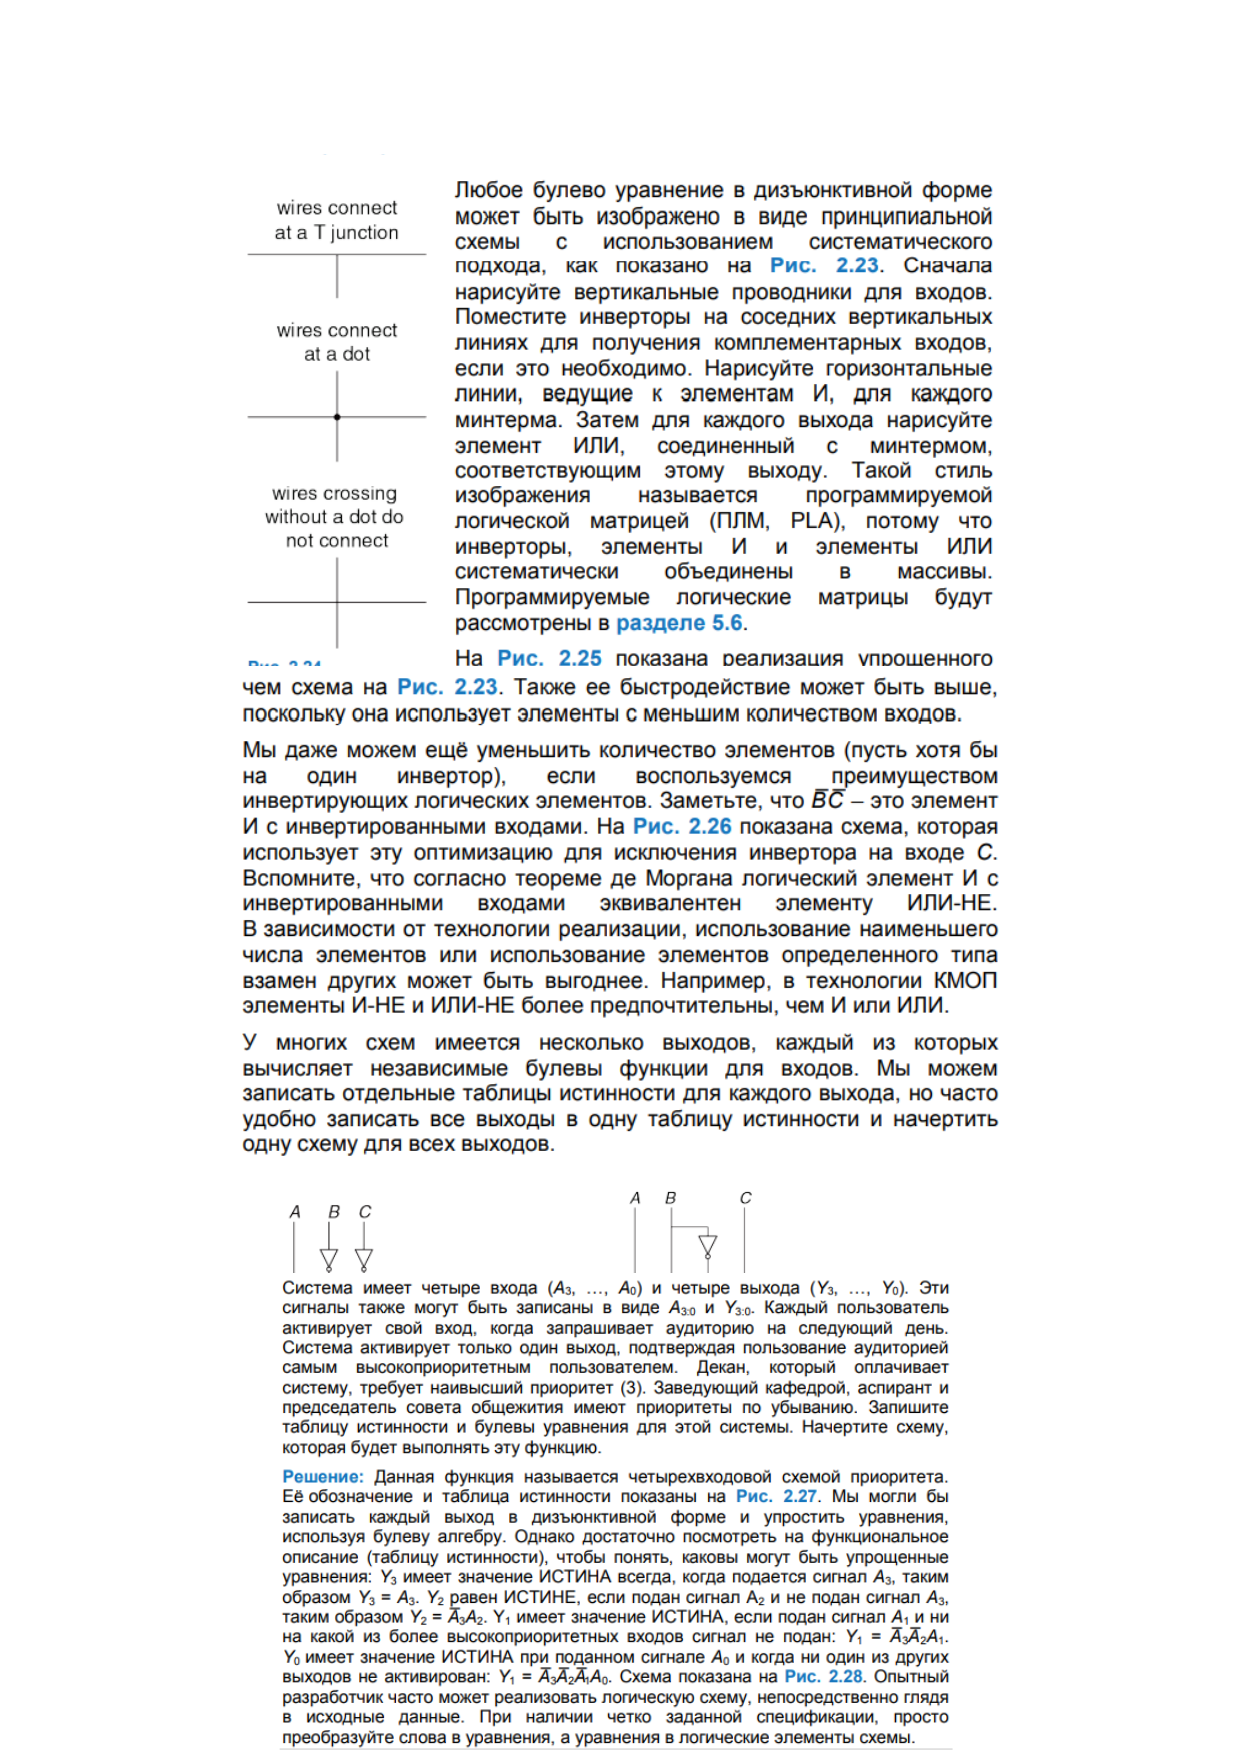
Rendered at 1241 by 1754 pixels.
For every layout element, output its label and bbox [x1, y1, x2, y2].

picture [270, 1182, 968, 1751]
picture [225, 154, 1013, 1163]
